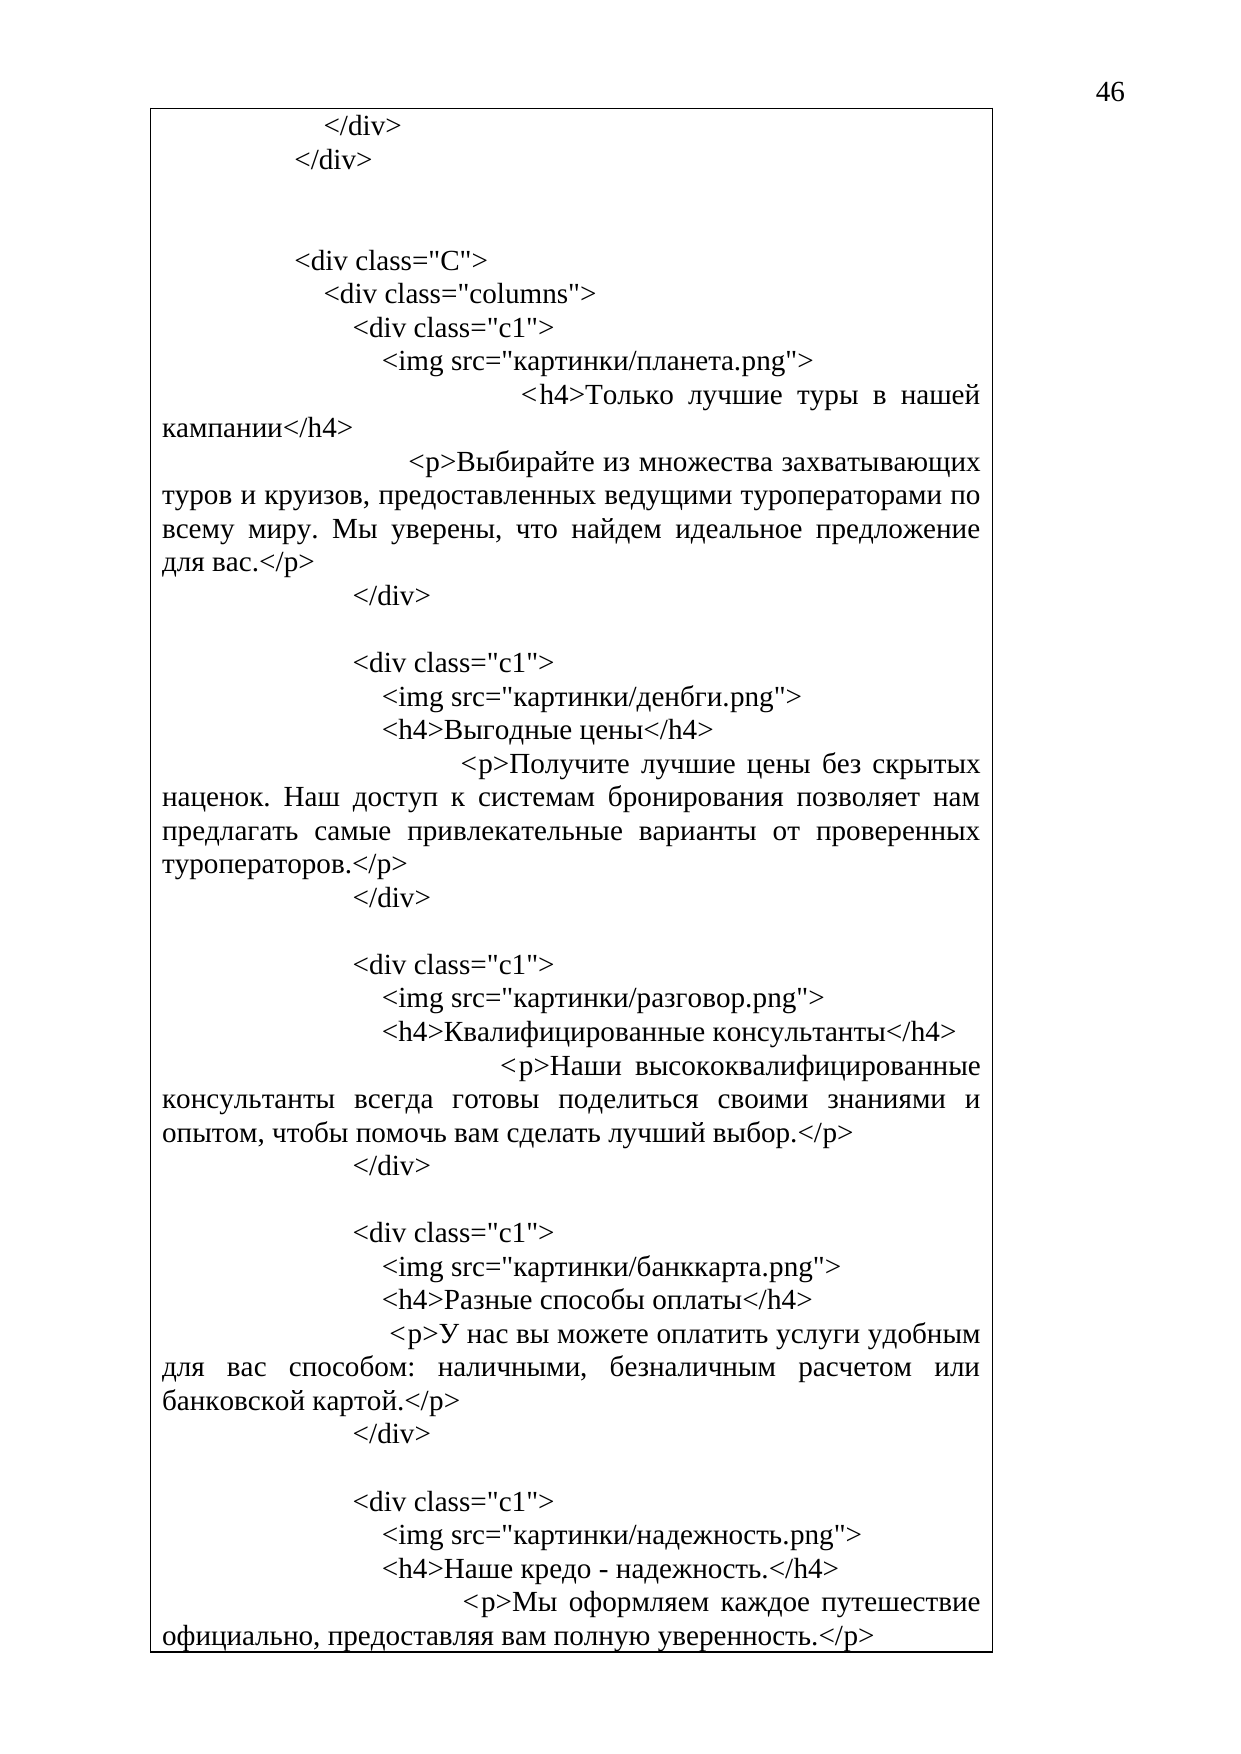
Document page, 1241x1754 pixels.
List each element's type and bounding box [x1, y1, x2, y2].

table_header [151, 109, 992, 1651]
